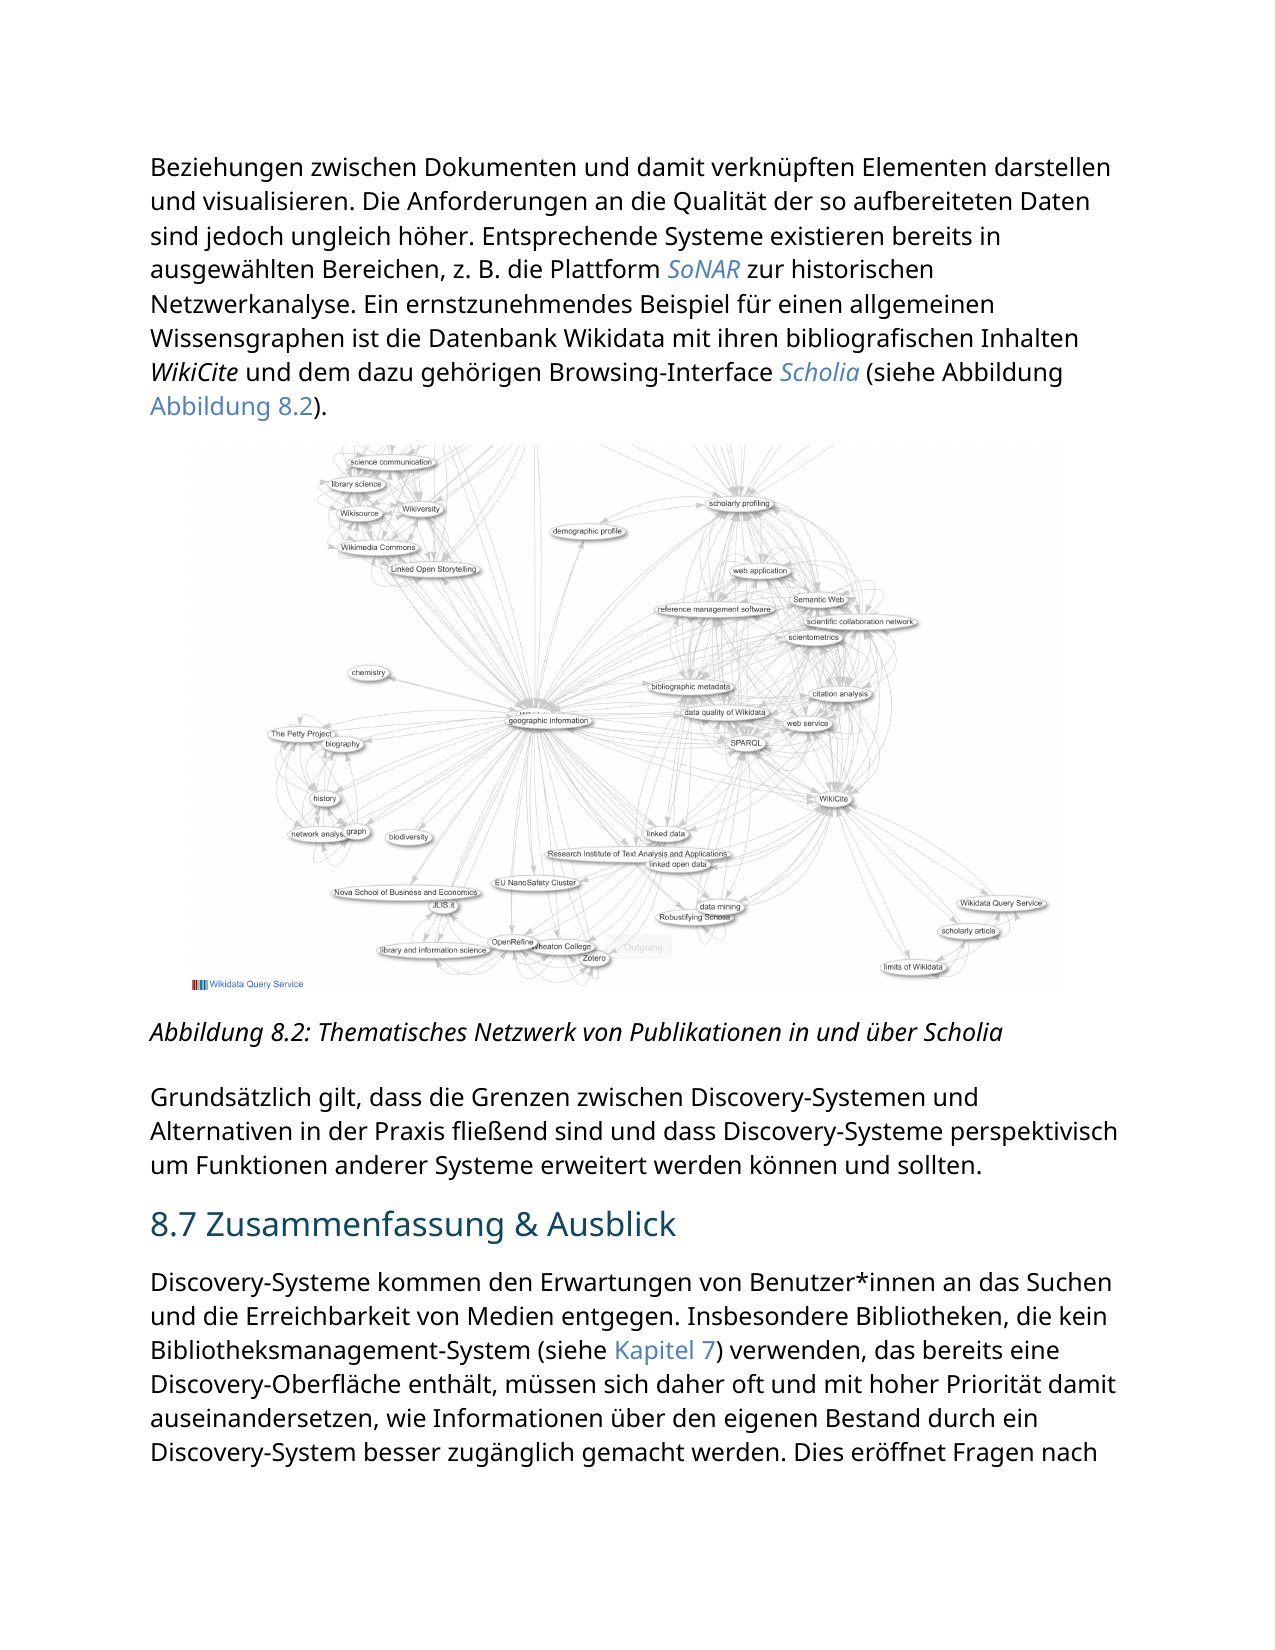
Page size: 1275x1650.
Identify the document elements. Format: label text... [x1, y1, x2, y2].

picture [188, 445, 1064, 994]
table_header Abbildung 8.2: Thematisches Netzwerk von Publikationen in und über Scholia [139, 441, 1114, 1061]
text Grundsätzlich gilt, dass die Grenzen zwischen Discovery-Systemen und Alternativen in der Praxis fließend sind und dass Discovery-Systeme perspektivisch um Funktionen anderer Systeme erweitert werden können und sollten. [150, 1080, 1125, 1182]
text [150, 1265, 1125, 1469]
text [150, 150, 1125, 422]
subtitle 8.7 Zusammenfassung & Ausblick [150, 1201, 1125, 1246]
